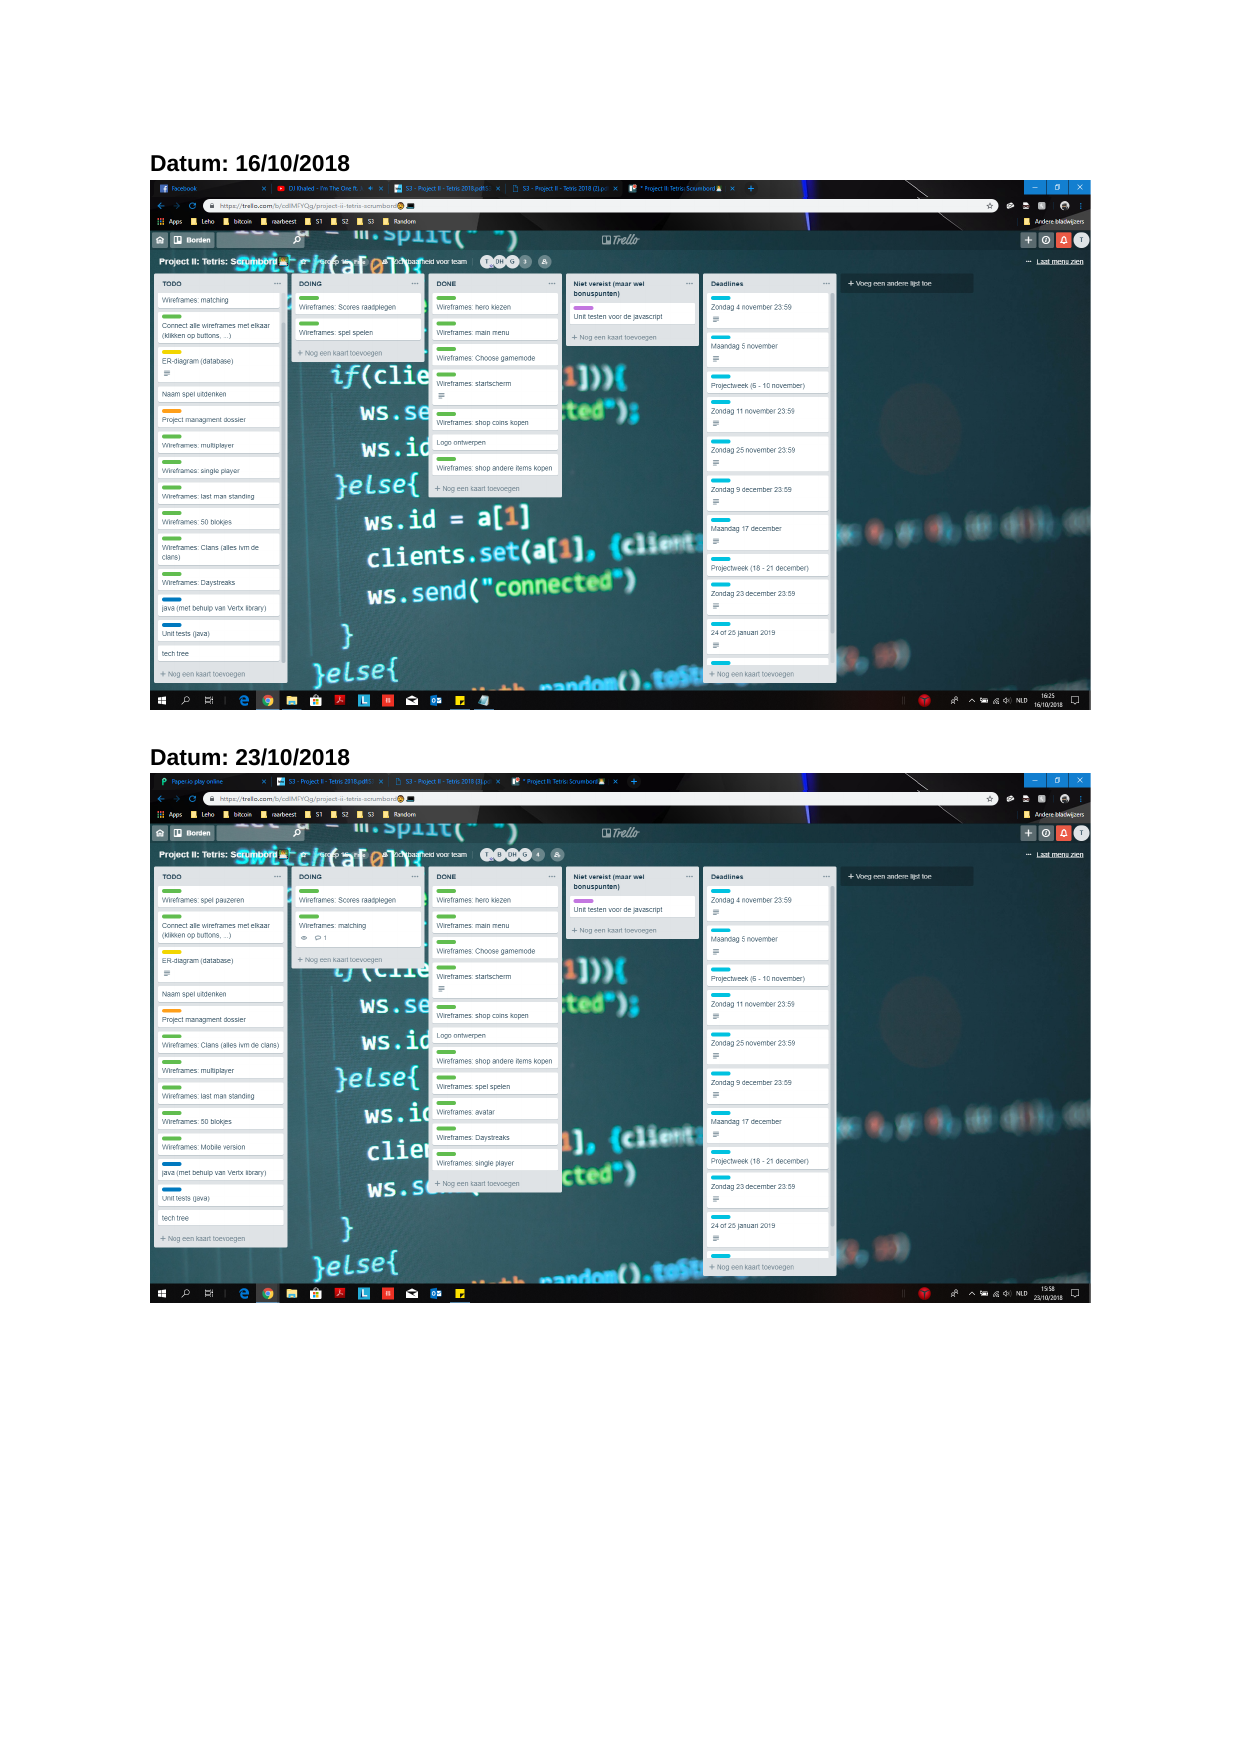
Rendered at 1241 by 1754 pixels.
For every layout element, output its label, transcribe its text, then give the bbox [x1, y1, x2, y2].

text Datum: 23/10/2018 [150, 743, 1090, 770]
text Datum: 16/10/2018 [150, 150, 1090, 176]
picture [150, 180, 1091, 710]
picture [150, 773, 1091, 1303]
